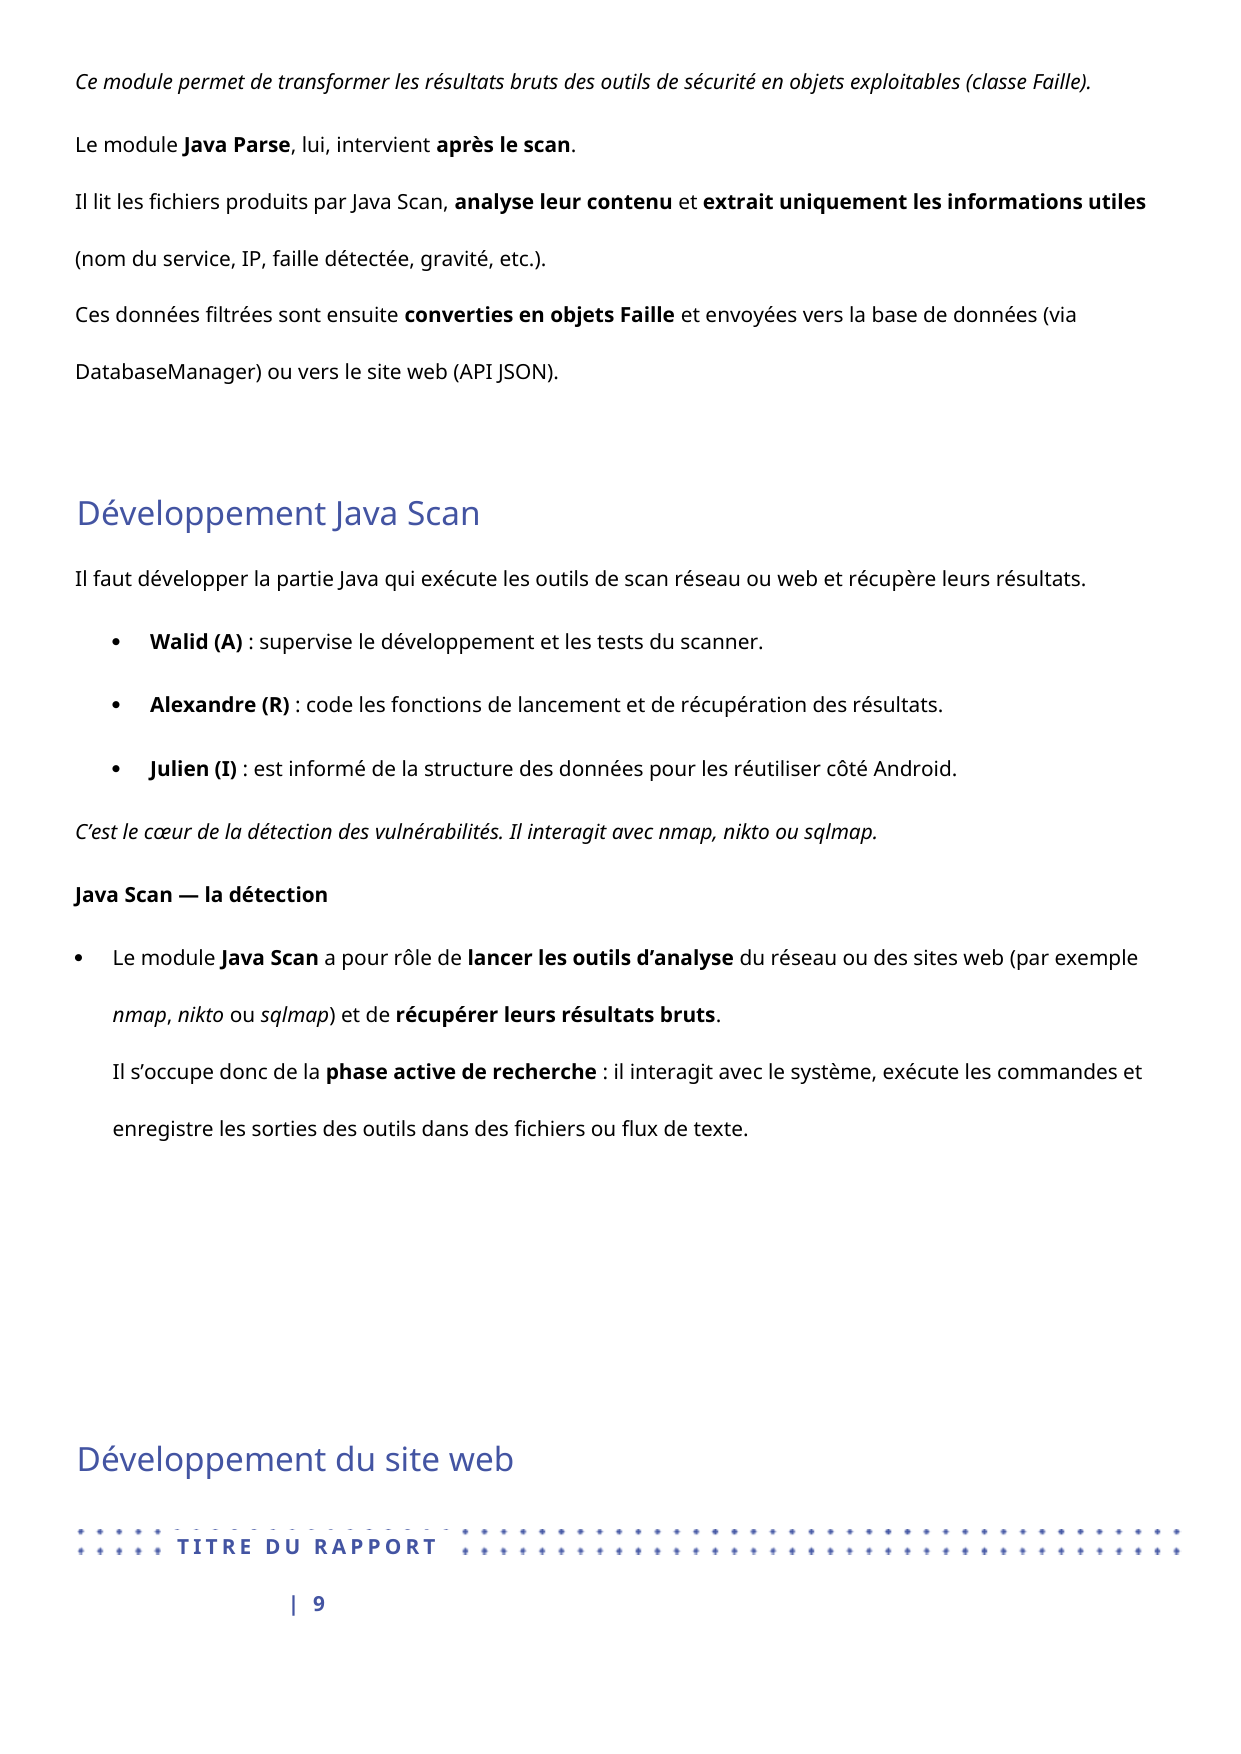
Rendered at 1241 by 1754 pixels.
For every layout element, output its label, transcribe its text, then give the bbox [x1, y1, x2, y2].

text Il faut développer la partie Java qui exécute les outils de scan réseau ou web et récupère leurs résultats. [75, 564, 1165, 593]
list Julien (I) : est informé de la structure des données pour les réutiliser côté Android. [112, 754, 1165, 782]
list Alexandre (R) : code les fonctions de lancement et de récupération des résultats. [112, 691, 1165, 719]
text Ce module permet de transformer les résultats bruts des outils de sécurité en objets exploitables (classe Faille). [75, 67, 1165, 95]
picture [77, 1529, 1182, 1555]
text Java Scan — la détection [75, 880, 1165, 908]
text Développement du site web [76, 1436, 1165, 1481]
text C’est le cœur de la détection des vulnérabilités. Il interagit avec nmap, nikto ou sqlmap. [75, 817, 1165, 845]
text Développement Java Scan [76, 490, 1165, 535]
list Le module Java Scan a pour rôle de lancer les outils d’analyse du réseau ou des sites web (par exemple nmap, nikto ou sqlmap) et de récupérer leurs résultats bruts. Il s’occupe donc de la phase active de recherche : il interagit avec le système, exécute les commandes et enregistre les sorties des outils dans des fichiers ou flux de texte. [75, 943, 1165, 1142]
text Le module Java Parse, lui, intervient après le scan. Il lit les fichiers produits par Java Scan, analyse leur contenu et extrait uniquement les informations utiles (nom du service, IP, faille détectée, gravité, etc.). Ces données filtrées sont ensuite converties en objets Faille et envoyées vers la base de données (via DatabaseManager) ou vers le site web (API JSON). [75, 130, 1165, 386]
list Walid (A) : supervise le développement et les tests du scanner. [112, 627, 1165, 656]
